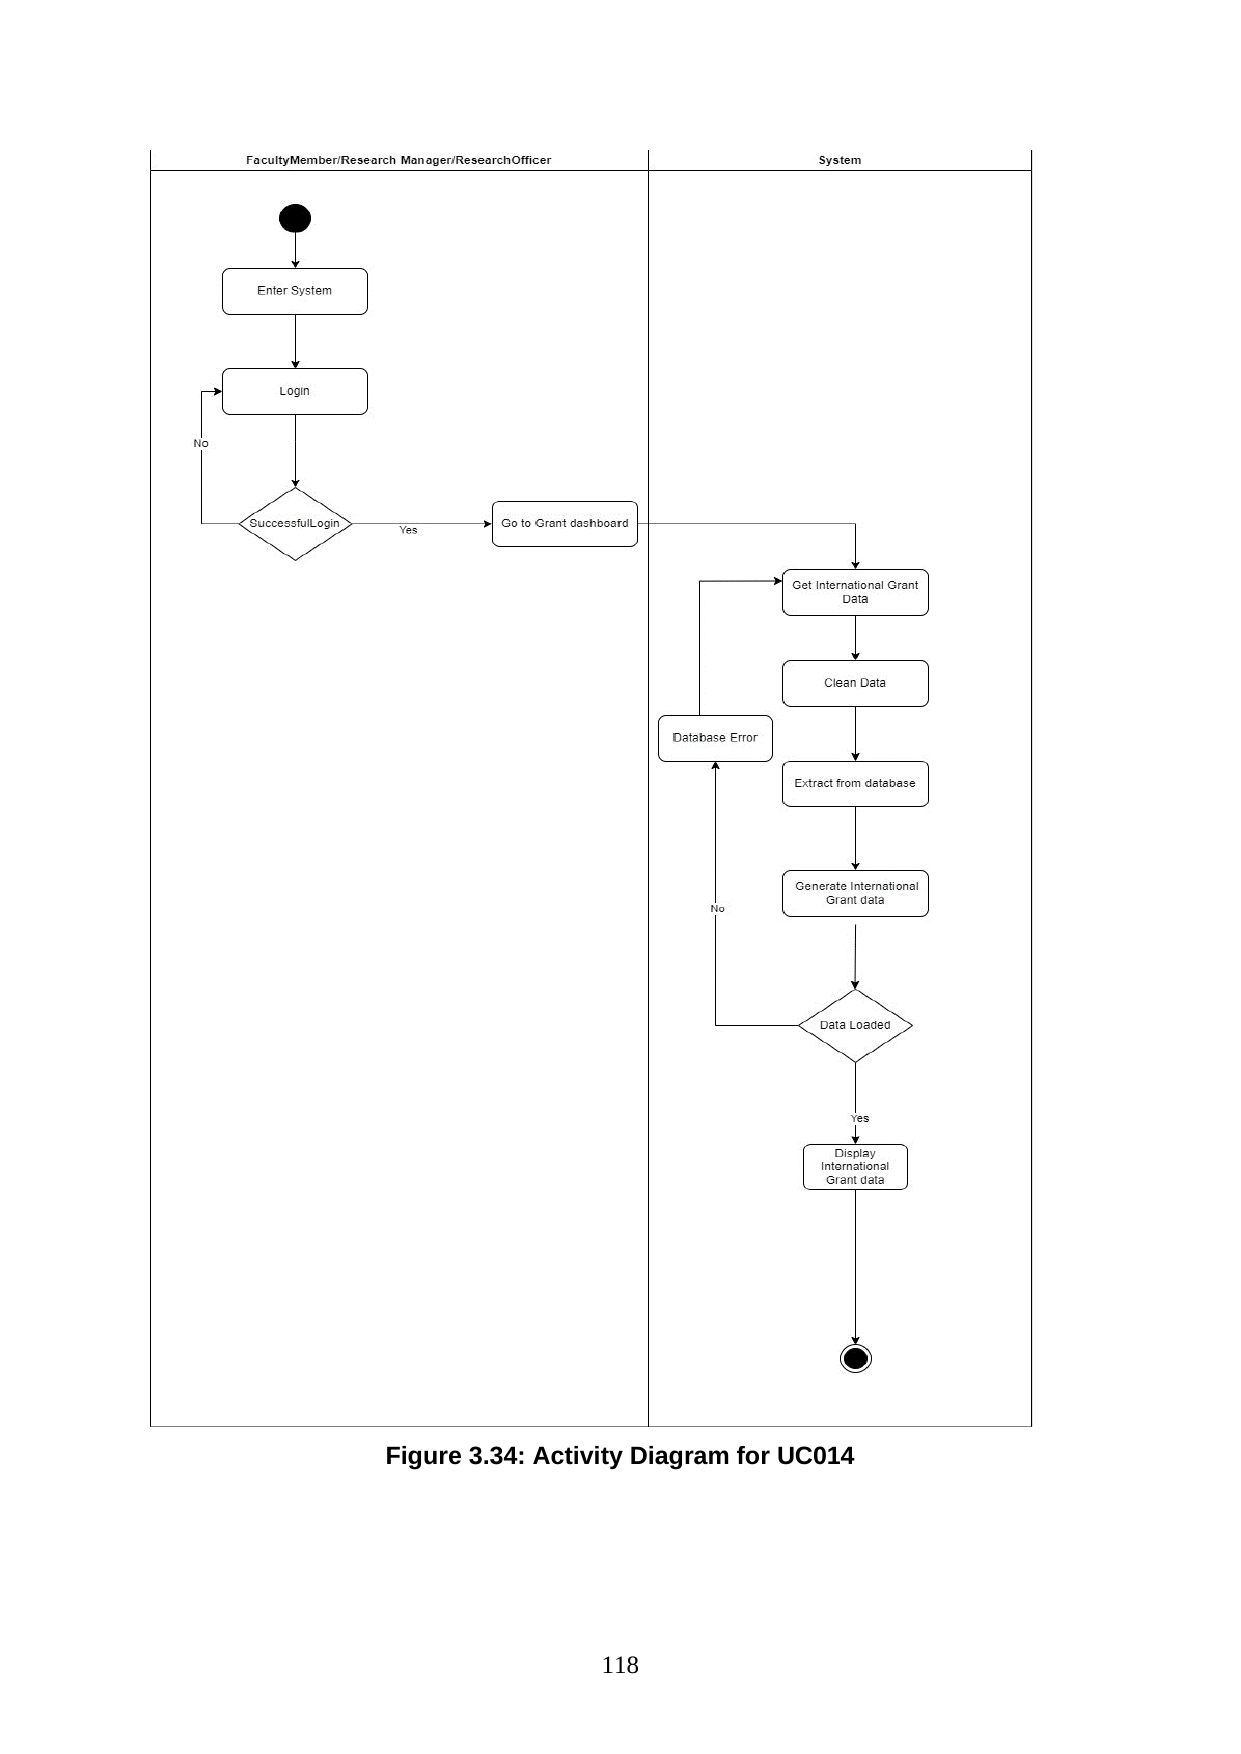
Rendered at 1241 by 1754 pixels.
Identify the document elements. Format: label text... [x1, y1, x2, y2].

picture [150, 150, 1033, 1427]
list Figure 3.34: Activity Diagram for UC014 [150, 1441, 1090, 1470]
